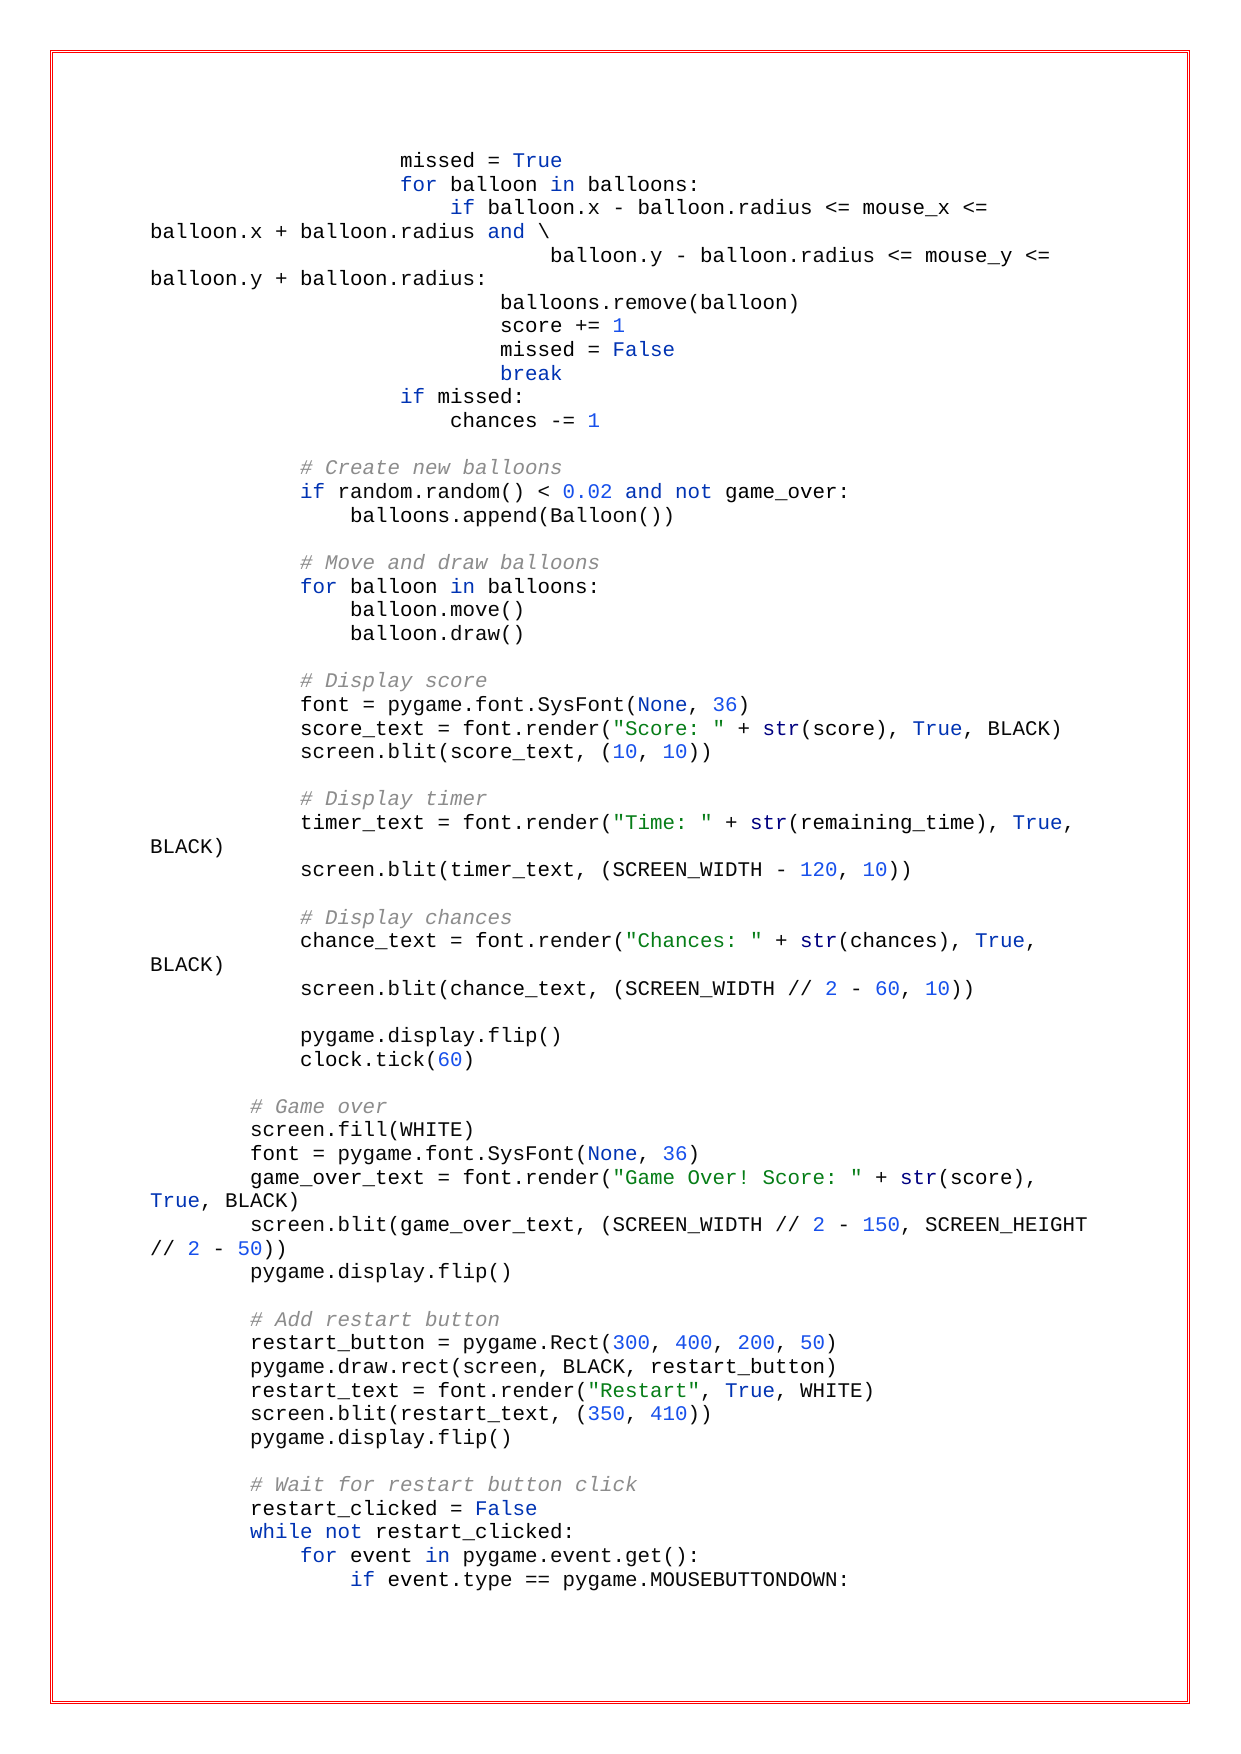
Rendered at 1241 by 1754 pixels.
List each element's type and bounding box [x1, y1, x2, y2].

text [150, 150, 1090, 1592]
